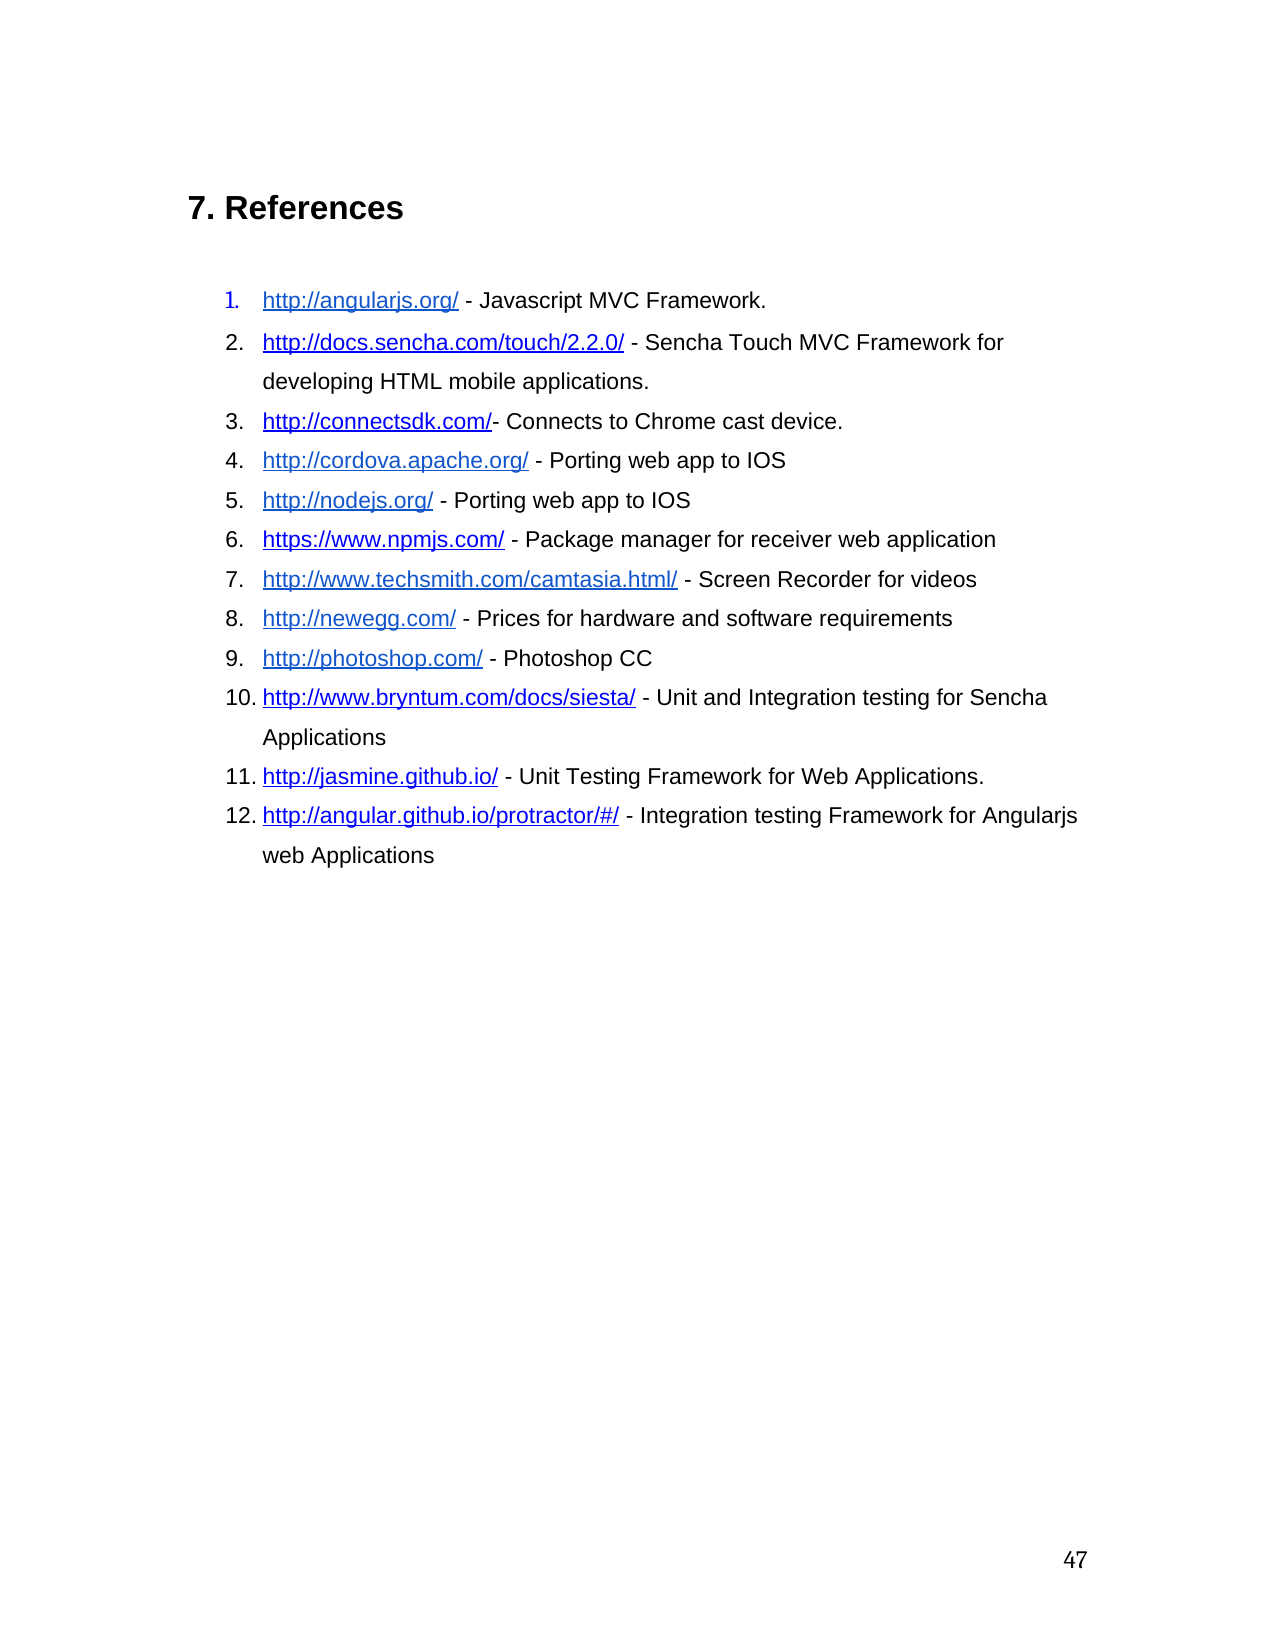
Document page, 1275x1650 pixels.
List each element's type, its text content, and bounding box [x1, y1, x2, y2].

list http://jasmine.github.io/ - Unit Testing Framework for Web Applications. [225, 763, 1087, 789]
list http://connectsdk.com/- Connects to Chrome cast device. [225, 408, 1087, 434]
list http://nodejs.org/ - Porting web app to IOS [225, 487, 1087, 513]
list http://photoshop.com/ - Photoshop CC [225, 644, 1087, 671]
list http://cordova.apache.org/ - Porting web app to IOS [225, 447, 1087, 473]
list https://www.npmjs.com/ - Package manager for receiver web application [225, 526, 1087, 552]
list http://www.techsmith.com/camtasia.html/ - Screen Recorder for videos [225, 566, 1087, 592]
list http://newegg.com/ - Prices for hardware and software requirements [225, 605, 1087, 631]
list http://www.bryntum.com/docs/siesta/ - Unit and Integration testing for Sencha Applications [225, 684, 1087, 750]
list http://angular.github.io/protractor/#/ - Integration testing Framework for Angularjs web Applications [225, 802, 1087, 868]
text 7. References [187, 188, 1087, 227]
list http://angularjs.org/ - Javascript MVC Framework. [225, 286, 1087, 314]
list http://docs.sencha.com/touch/2.2.0/ - Sencha Touch MVC Framework for developing HTML mobile applications. [225, 329, 1087, 394]
